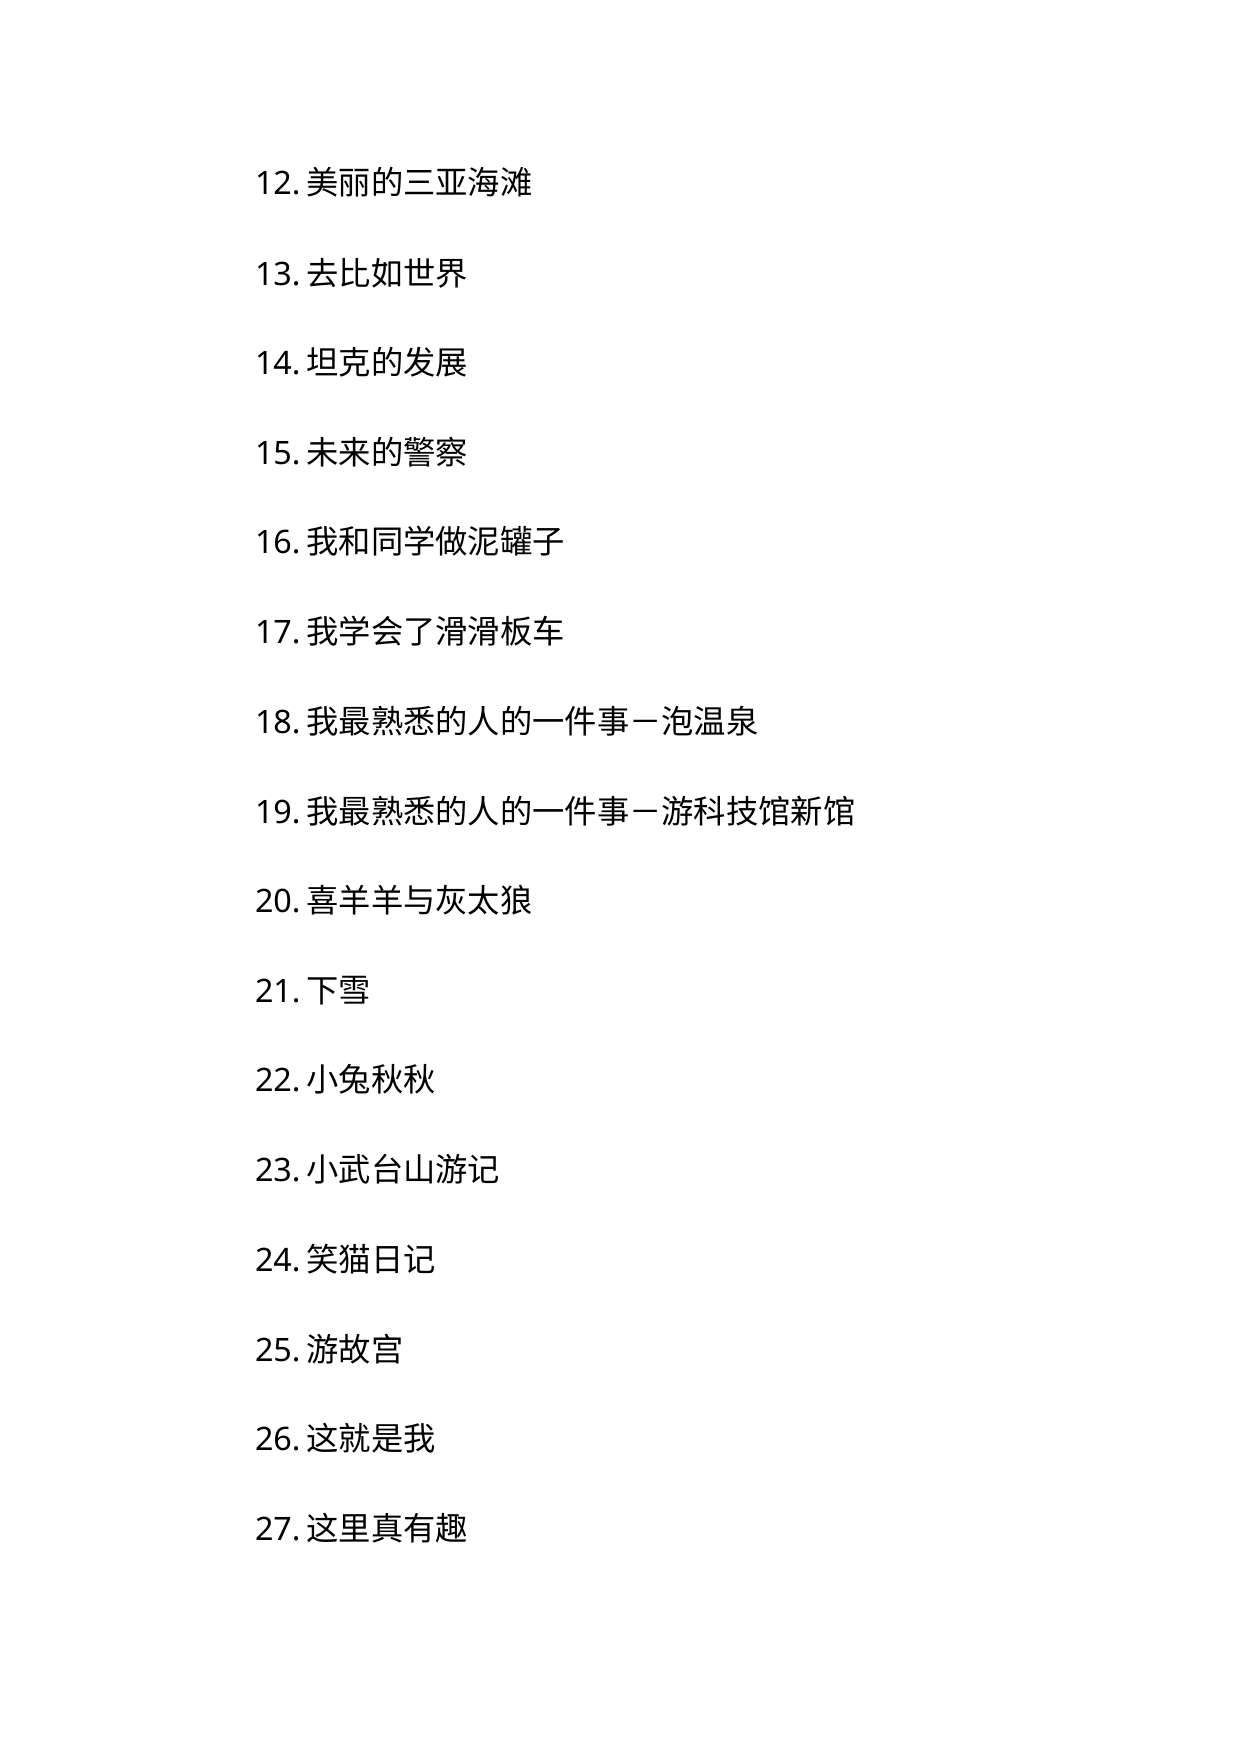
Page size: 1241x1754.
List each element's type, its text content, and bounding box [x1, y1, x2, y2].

list 喜羊羊与灰太狼 [255, 878, 1184, 922]
list 我和同学做泥罐子 [255, 519, 1184, 563]
list 下雪 [255, 968, 1184, 1012]
list 这里真有趣 [255, 1506, 1184, 1550]
list 这就是我 [255, 1416, 1184, 1460]
list 我最熟悉的人的一件事－泡温泉 [255, 699, 1184, 743]
list 去比如世界 [255, 250, 1184, 294]
list 小武台山游记 [255, 1147, 1184, 1191]
list 未来的警察 [255, 429, 1184, 473]
list 笑猫日记 [255, 1237, 1184, 1281]
list 游故宫 [255, 1327, 1184, 1371]
list 我学会了滑滑板车 [255, 609, 1184, 653]
list 小兔秋秋 [255, 1057, 1184, 1101]
list 我最熟悉的人的一件事－游科技馆新馆 [255, 788, 1184, 832]
list 坦克的发展 [255, 340, 1184, 384]
list 美丽的三亚海滩 [255, 160, 1184, 204]
